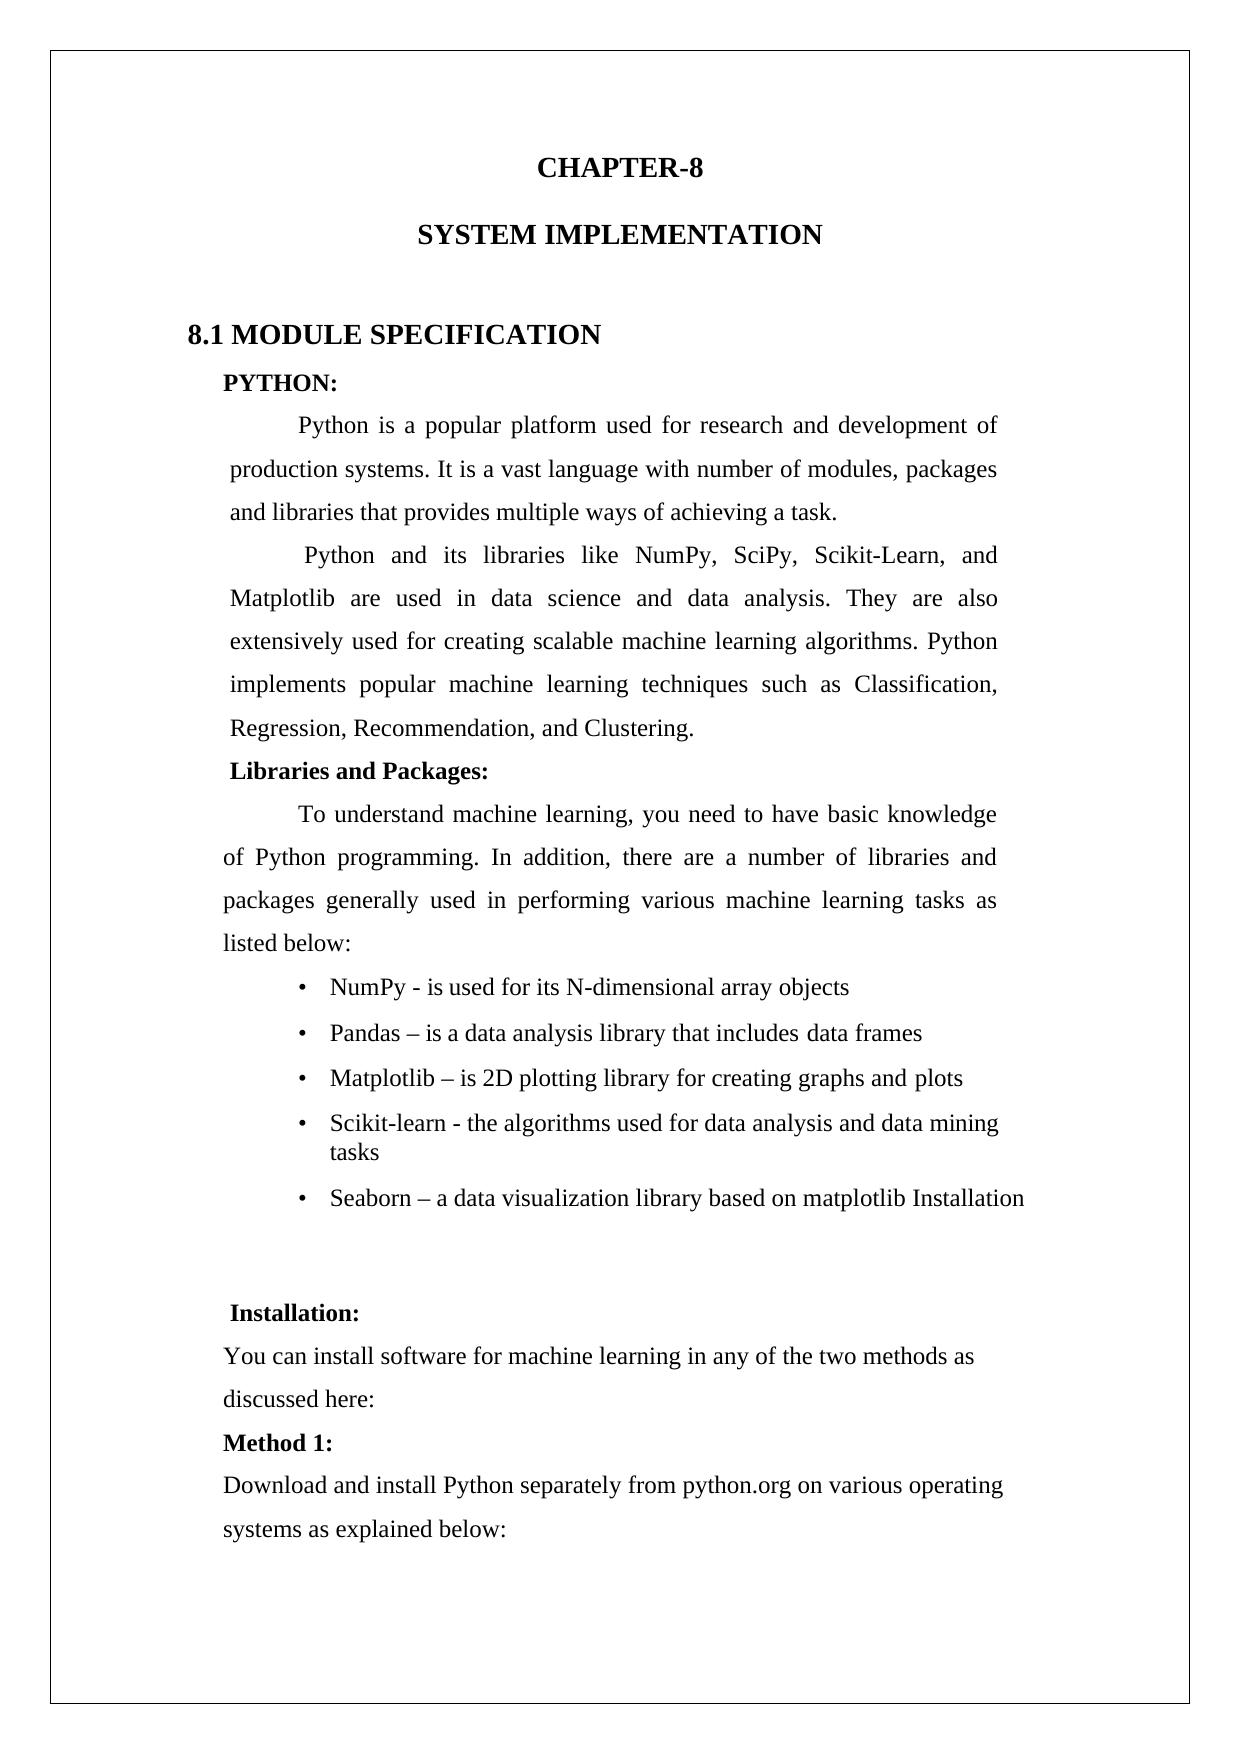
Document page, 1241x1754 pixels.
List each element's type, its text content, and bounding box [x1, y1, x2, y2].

text Python and its libraries like NumPy, SciPy, Scikit-Learn, and Matplotlib are used in data science and data analysis. They are also extensively used for creating scalable machine learning algorithms. Python implements popular machine learning techniques such as Classification, Regression, Recommendation, and Clustering. [229, 540, 999, 741]
list NumPy - is used for its N-dimensional array objects [298, 972, 1053, 1001]
text 8.1 MODULE SPECIFICATION [187, 317, 1053, 351]
text Libraries and Packages: [229, 756, 1053, 785]
text To understand machine learning, you need to have basic knowledge of Python programming. In addition, there are a number of libraries and packages generally used in performing various machine learning tasks as listed below: [223, 799, 998, 957]
text PYTHON: [223, 368, 1053, 397]
text Python is a popular platform used for research and development of production systems. It is a vast language with number of modules, packages and libraries that provides multiple ways of achieving a task. [229, 411, 998, 526]
text SYSTEM IMPLEMENTATION [187, 217, 1053, 251]
text Method 1: [223, 1428, 1053, 1457]
list Matplotlib – is 2D plotting library for creating graphs and plots [298, 1063, 1053, 1092]
text Download and install Python separately from python.org on various operating systems as explained below: [223, 1471, 1053, 1542]
list Seaborn – a data visualization library based on matplotlib Installation [298, 1183, 1053, 1211]
text CHAPTER-8 [187, 150, 1053, 183]
list Pandas – is a data analysis library that includes data frames [298, 1018, 1053, 1046]
list Scikit-learn - the algorithms used for data analysis and data mining tasks [298, 1108, 1053, 1166]
text You can install software for machine learning in any of the two methods as discussed here: [223, 1341, 995, 1413]
text Installation: [229, 1298, 1053, 1327]
